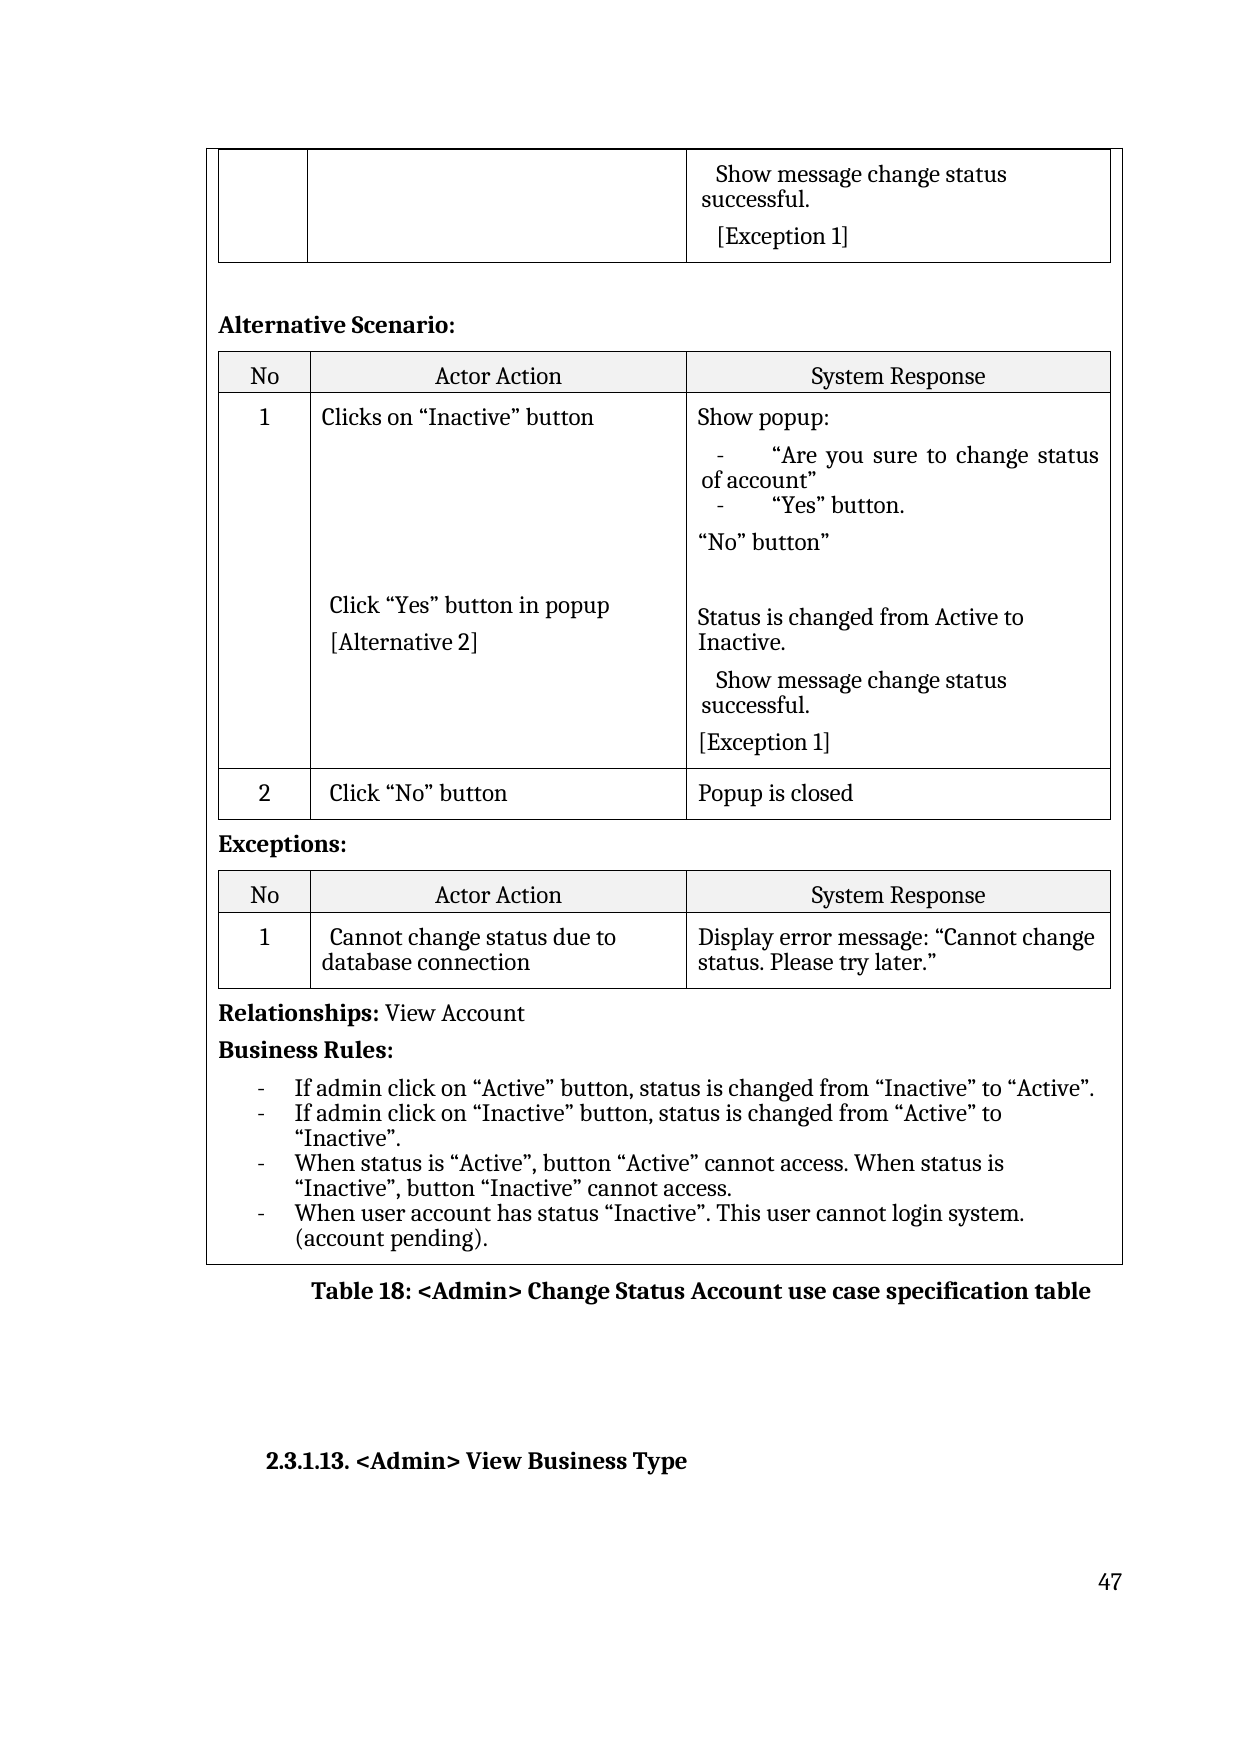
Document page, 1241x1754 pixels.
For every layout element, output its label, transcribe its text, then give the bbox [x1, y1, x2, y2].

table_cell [207, 149, 1122, 1264]
subtitle <Admin> View Business Type [266, 1447, 1122, 1476]
text Table 18: <Admin> Change Status Account use case specification table [281, 1277, 1122, 1306]
